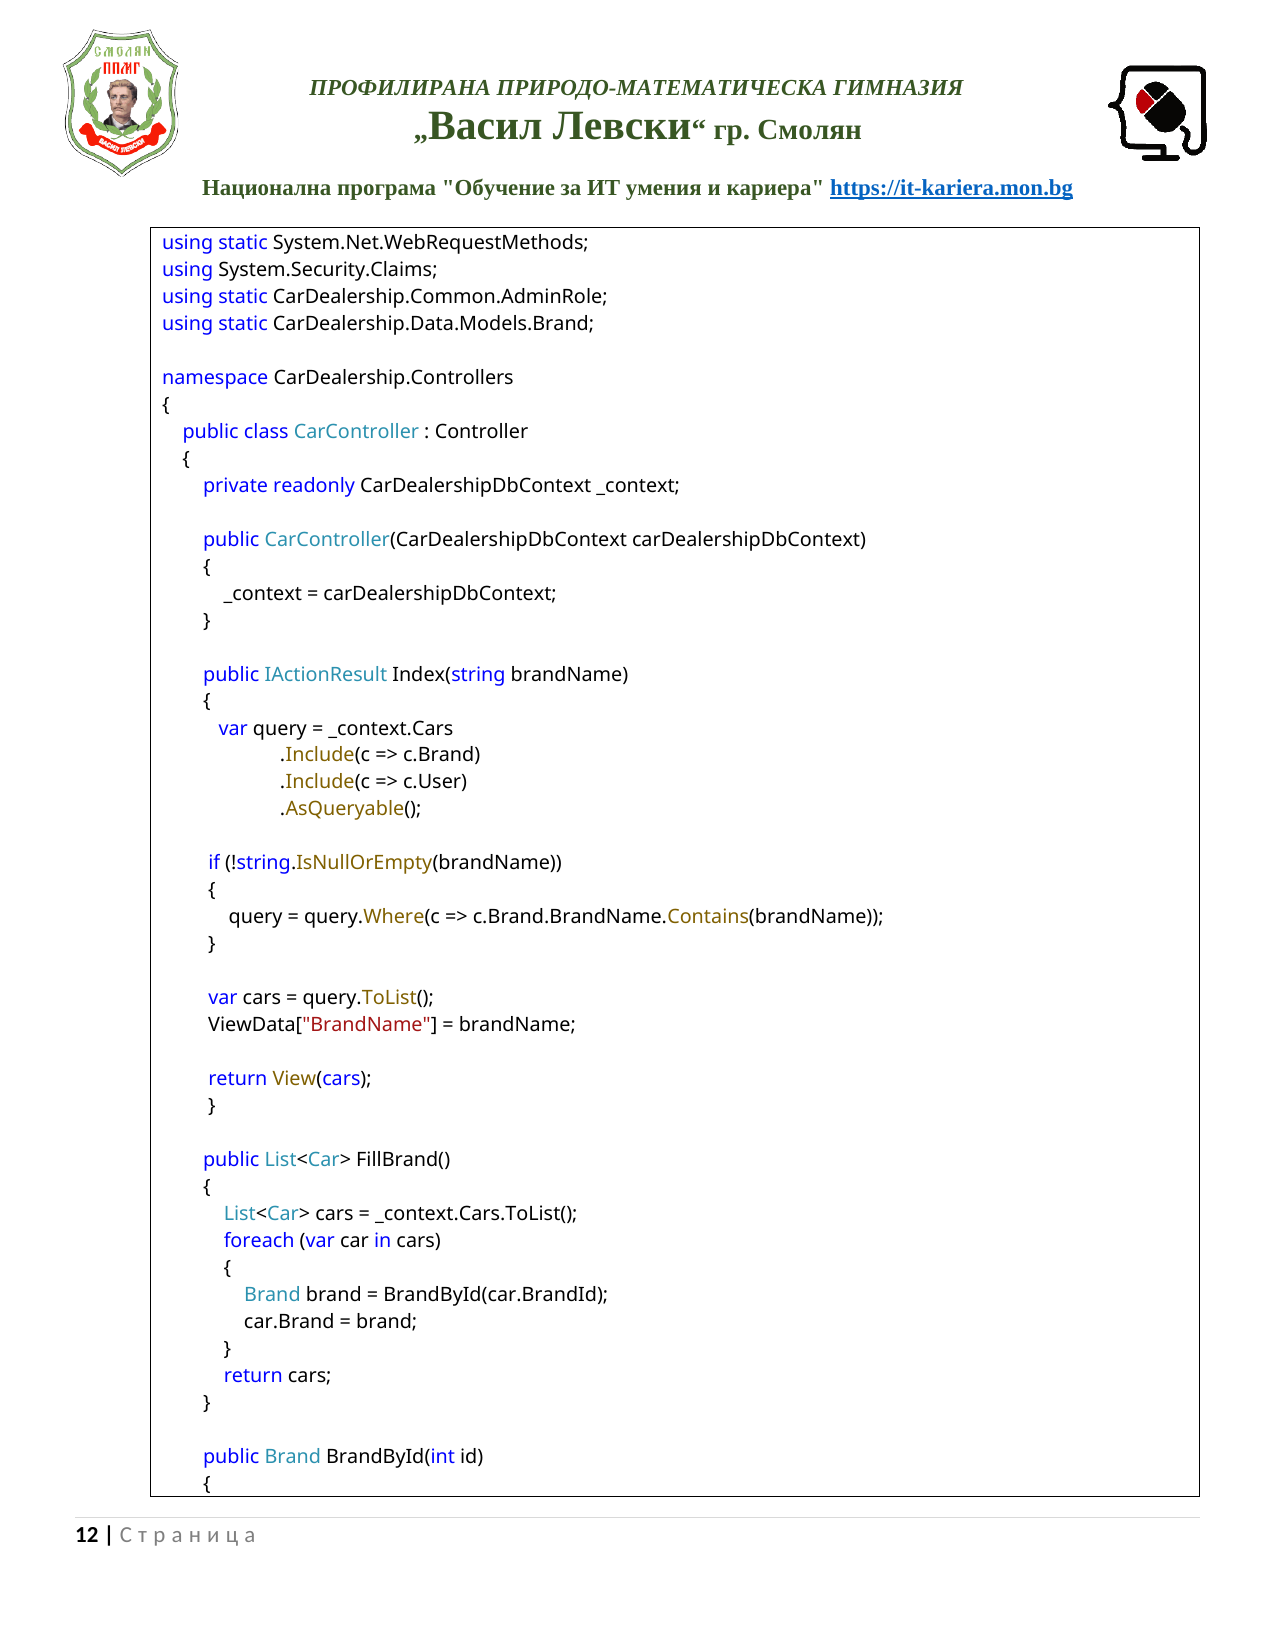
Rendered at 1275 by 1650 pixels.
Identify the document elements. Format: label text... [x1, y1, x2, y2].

picture [62, 29, 179, 177]
picture [1101, 57, 1214, 167]
